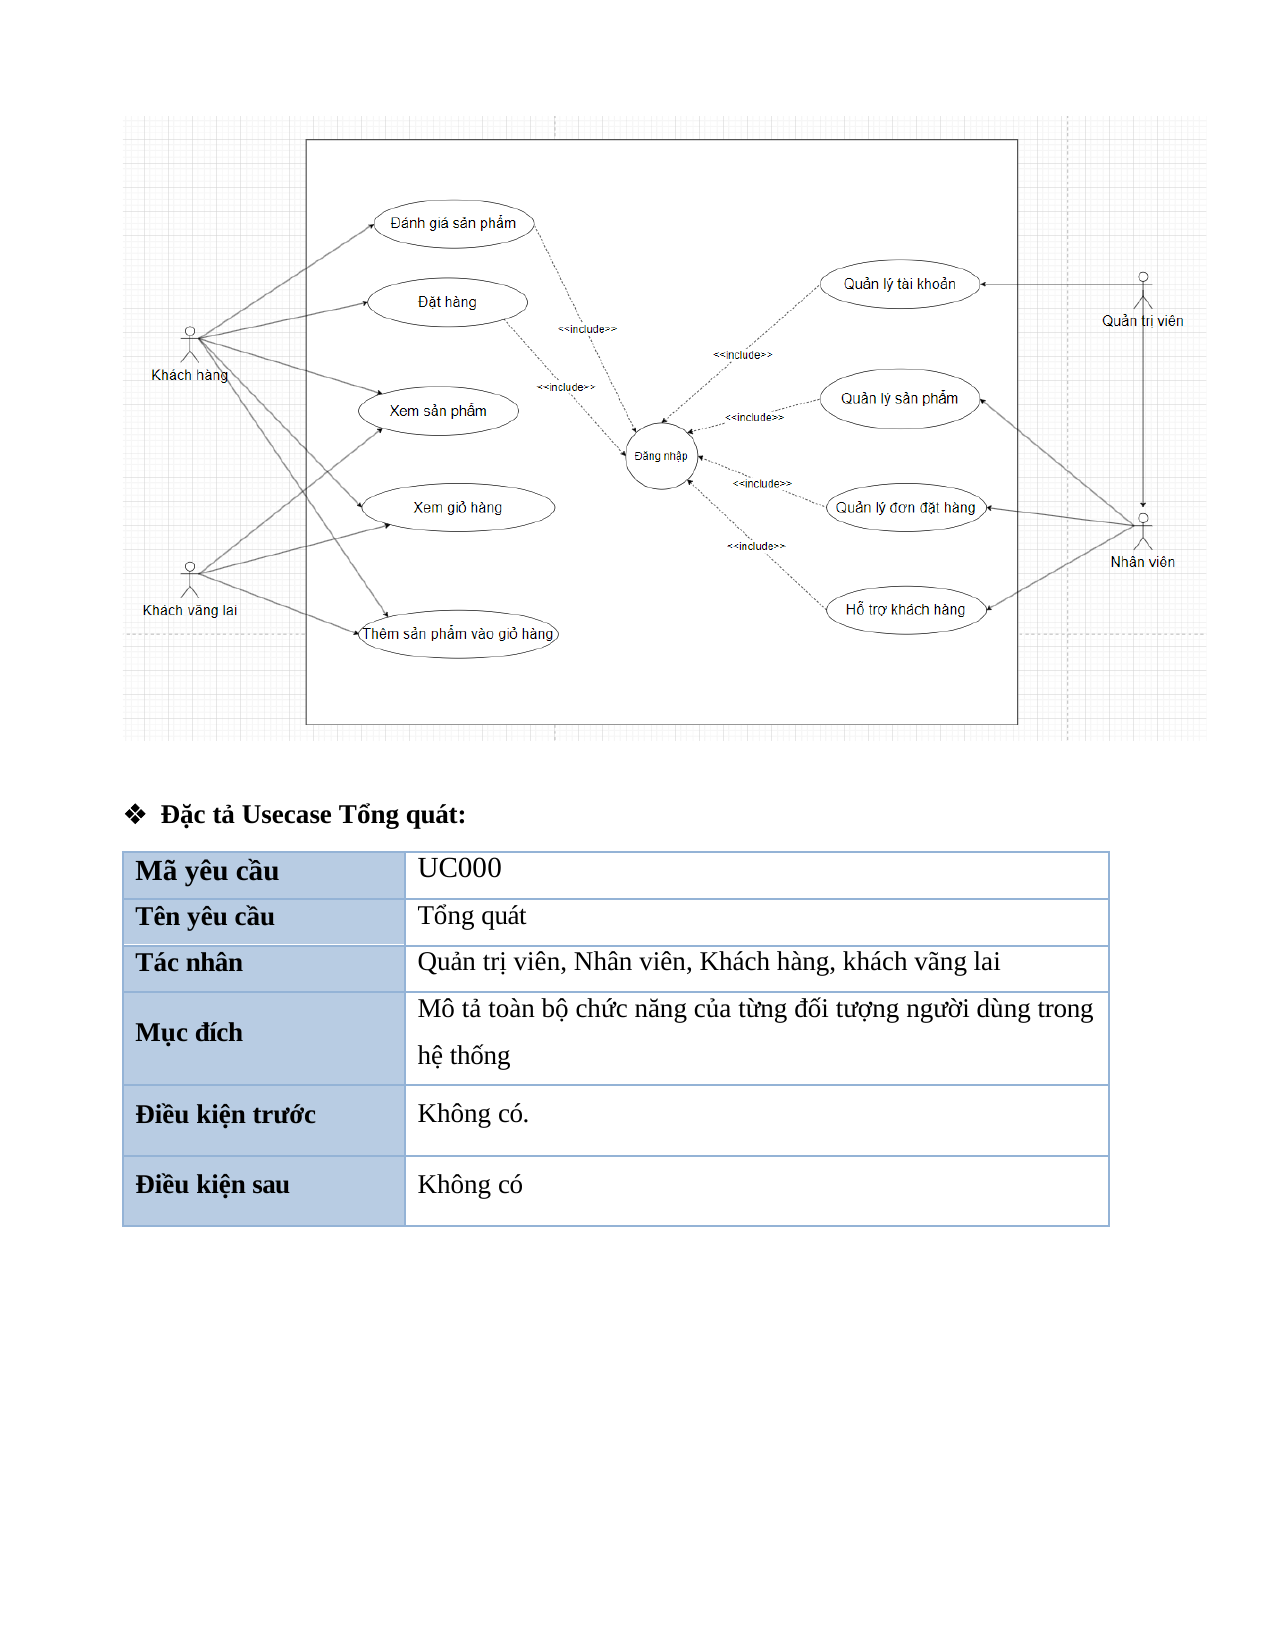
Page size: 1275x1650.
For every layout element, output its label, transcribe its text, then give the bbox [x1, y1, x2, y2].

table_header UC000 [406, 853, 1108, 898]
table_cell Mô tả toàn bộ chức năng của từng đối tượng người dùng trong hệ thống [406, 993, 1108, 1084]
table_cell Điều kiện trước [124, 1086, 404, 1155]
picture [122, 116, 1207, 741]
table_header Mã yêu cầu [124, 853, 404, 898]
table_cell Tên yêu cầu [124, 900, 404, 944]
table_cell Điều kiện sau [124, 1157, 404, 1225]
list Đặc tả Usecase Tổng quát: [123, 798, 1206, 829]
table_cell Tác nhân [124, 947, 404, 991]
table_cell Tổng quát [406, 900, 1108, 944]
table_cell Quản trị viên, Nhân viên, Khách hàng, khách vãng lai [406, 947, 1108, 991]
table_cell Không có [406, 1157, 1108, 1225]
table_cell Không có. [406, 1086, 1108, 1155]
table_cell Mục đích [124, 993, 404, 1084]
